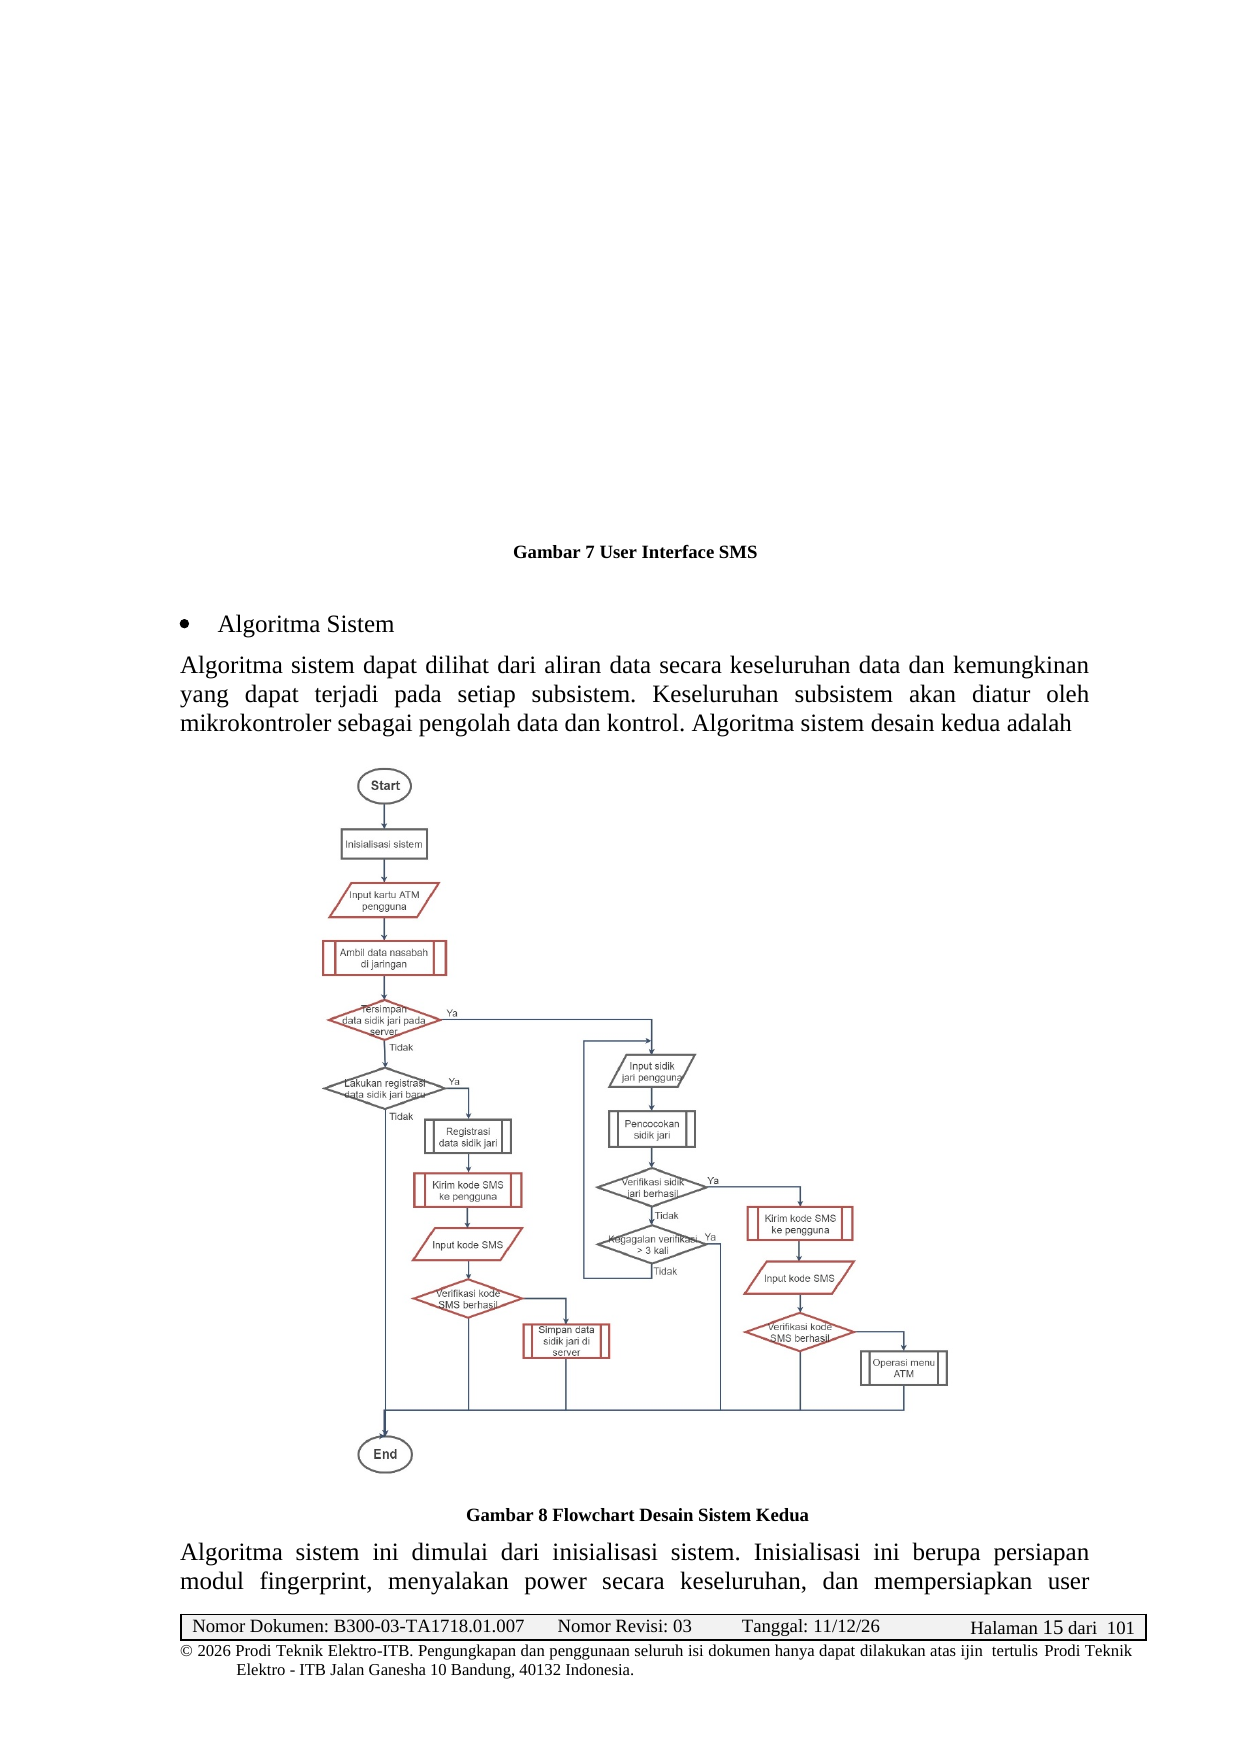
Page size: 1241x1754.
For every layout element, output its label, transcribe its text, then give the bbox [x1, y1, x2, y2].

list Algoritma Sistem [180, 609, 1090, 638]
picture [304, 749, 966, 1491]
text Algoritma sistem dapat dilihat dari aliran data secara keseluruhan data dan kemungkinan yang dapat terjadi pada setiap subsistem. Keseluruhan subsistem akan diatur oleh mikrokontroler sebagai pengolah data dan kontrol. Algoritma sistem desain kedua adalah [180, 650, 1090, 737]
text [180, 1537, 1090, 1595]
text Gambar 8 Flowchart Desain Sistem Kedua [180, 1503, 1090, 1525]
text Gambar 7 User Interface SMS [180, 541, 1090, 563]
